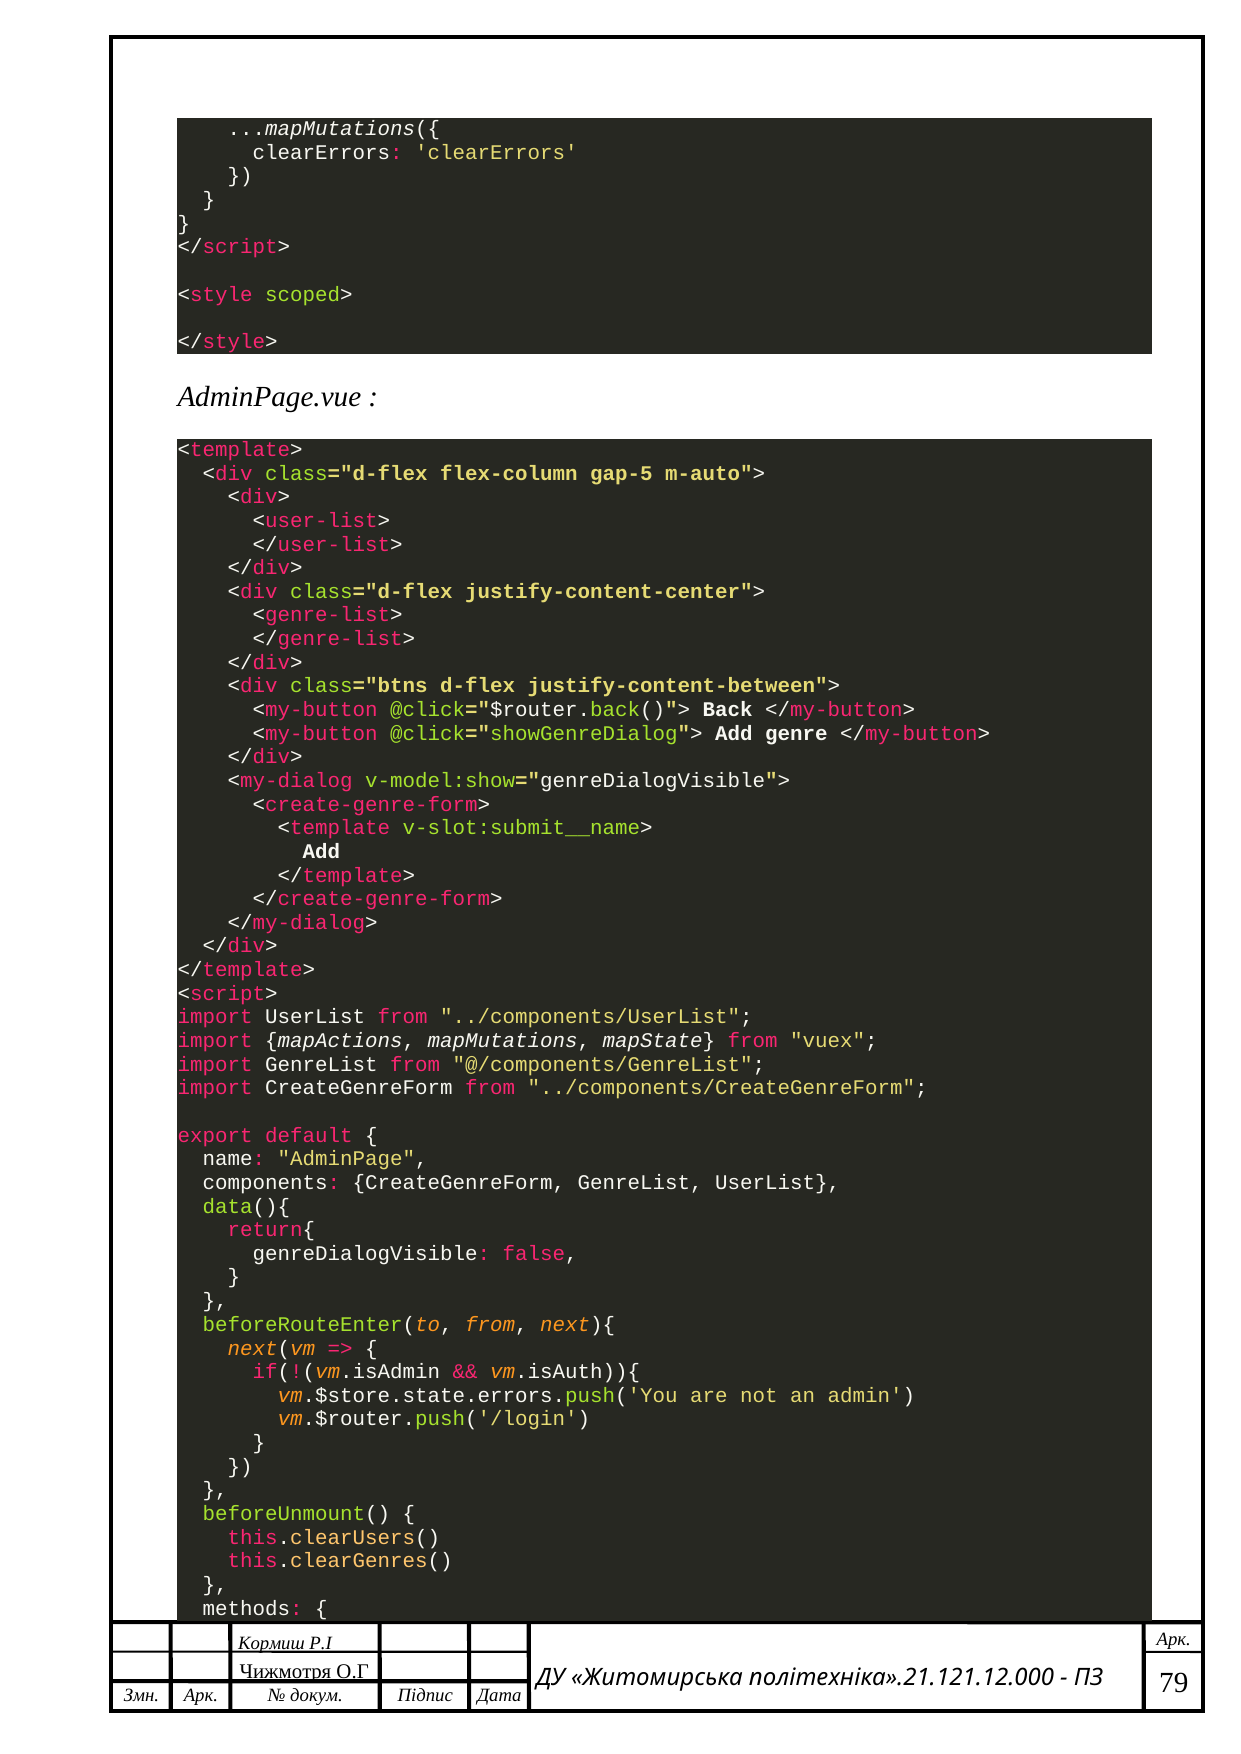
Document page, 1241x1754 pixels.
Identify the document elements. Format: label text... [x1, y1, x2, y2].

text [177, 439, 1152, 1621]
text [177, 118, 1152, 354]
text AdminPage.vue : [177, 379, 1152, 413]
